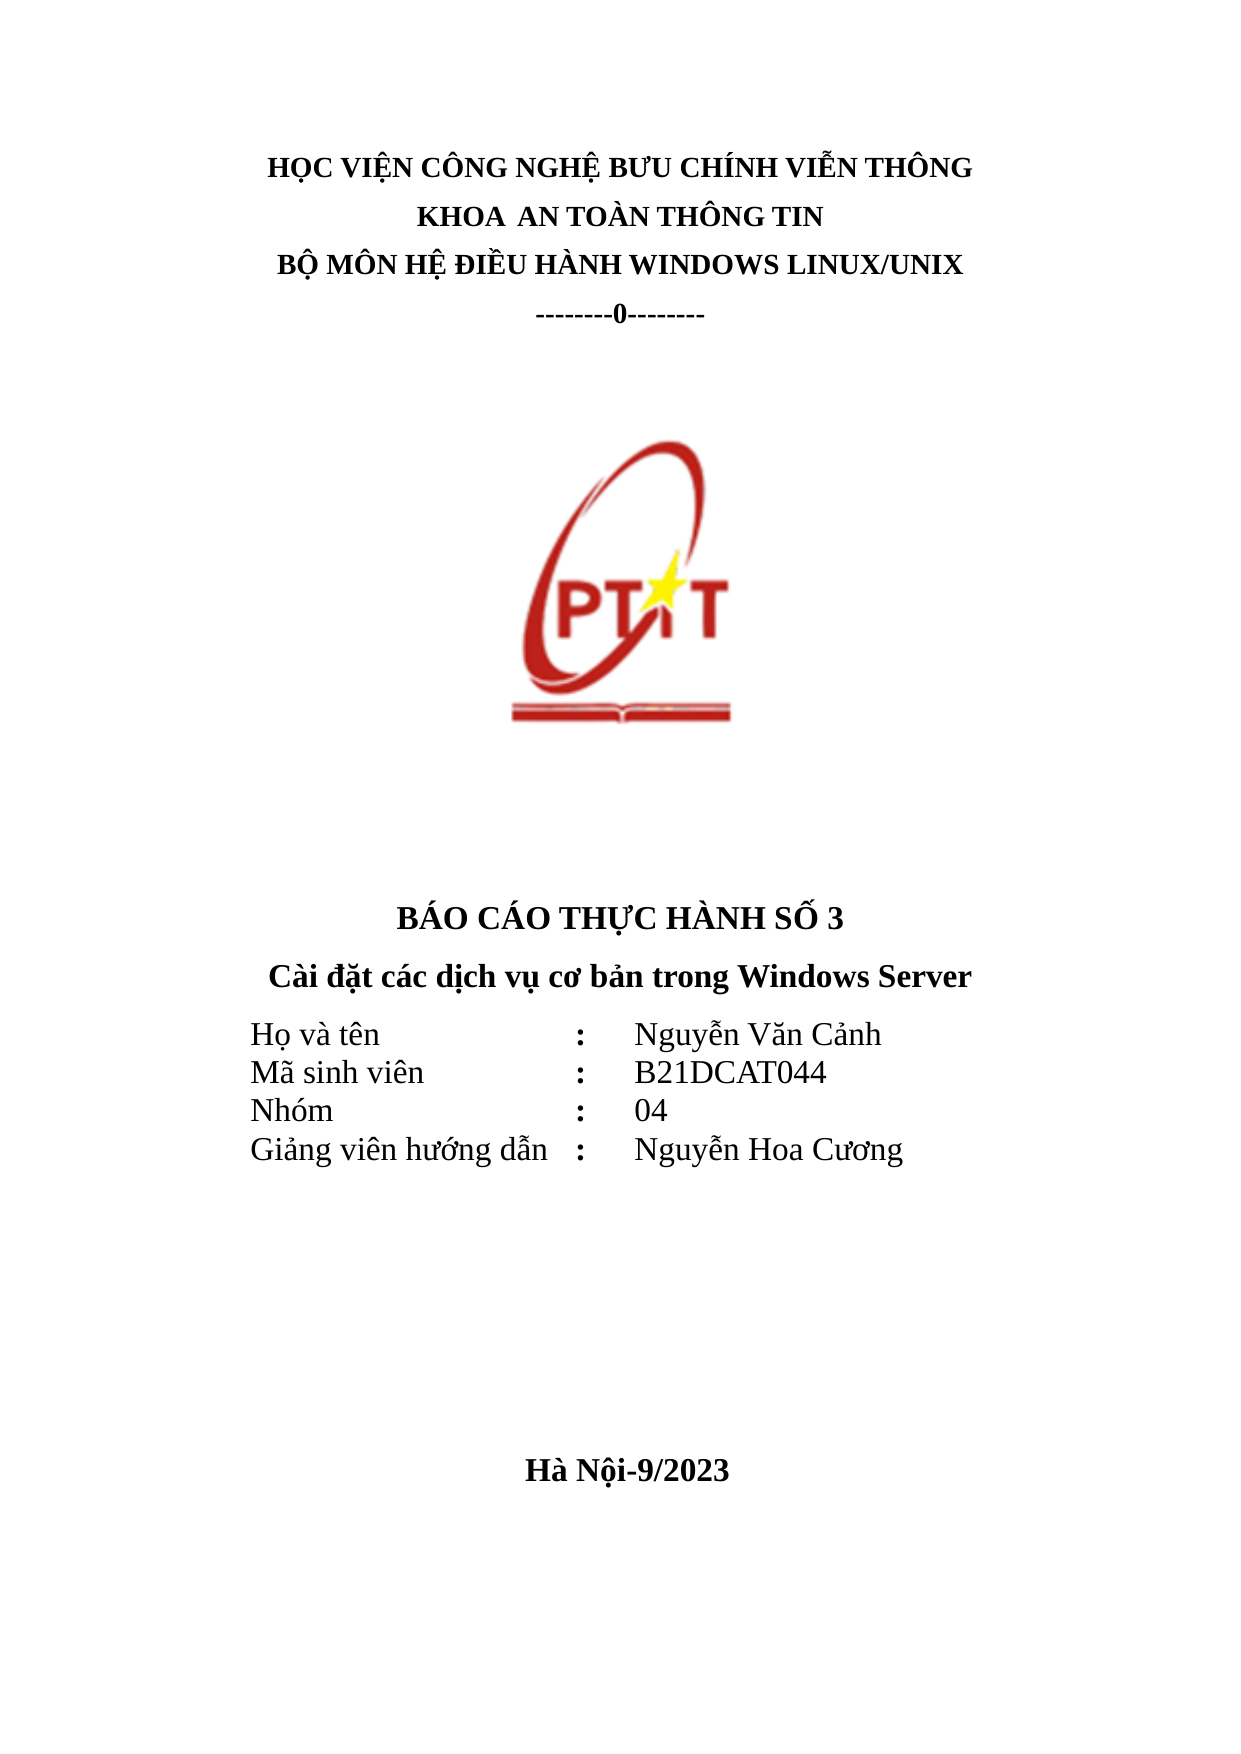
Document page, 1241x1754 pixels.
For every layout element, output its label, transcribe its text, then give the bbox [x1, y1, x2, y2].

table_cell Nhóm [239, 1091, 564, 1129]
table_header : [564, 1014, 623, 1052]
text Cài đặt các dịch vụ cơ bản trong Windows Server [150, 956, 1090, 994]
table_header Nguyễn Văn Cảnh [623, 1014, 1001, 1052]
table_cell Giảng viên hướng dẫn [239, 1129, 564, 1167]
table_cell : [564, 1129, 623, 1167]
table_cell Mã sinh viên [239, 1053, 564, 1091]
text BỘ MÔN HỆ ĐIỀU HÀNH WINDOWS LINUX/UNIX [150, 247, 1090, 281]
text KHOA AN TOÀN THÔNG TIN [150, 199, 1090, 232]
text BÁO CÁO THỰC HÀNH SỐ 3 [150, 898, 1090, 936]
table_cell : [564, 1053, 623, 1091]
table_cell B21DCAT044 [623, 1053, 1001, 1091]
text HỌC VIỆN CÔNG NGHỆ BƯU CHÍNH VIỄN THÔNG [150, 150, 1090, 183]
table_cell 04 [623, 1091, 1001, 1129]
table_cell Nguyễn Hoa Cương [623, 1129, 1001, 1167]
table_cell : [564, 1091, 623, 1129]
picture [219, 344, 1022, 827]
text --------0-------- [150, 296, 1090, 329]
table_header Họ và tên [239, 1014, 564, 1052]
text Hà Nội-9/2023 [450, 1451, 1090, 1489]
